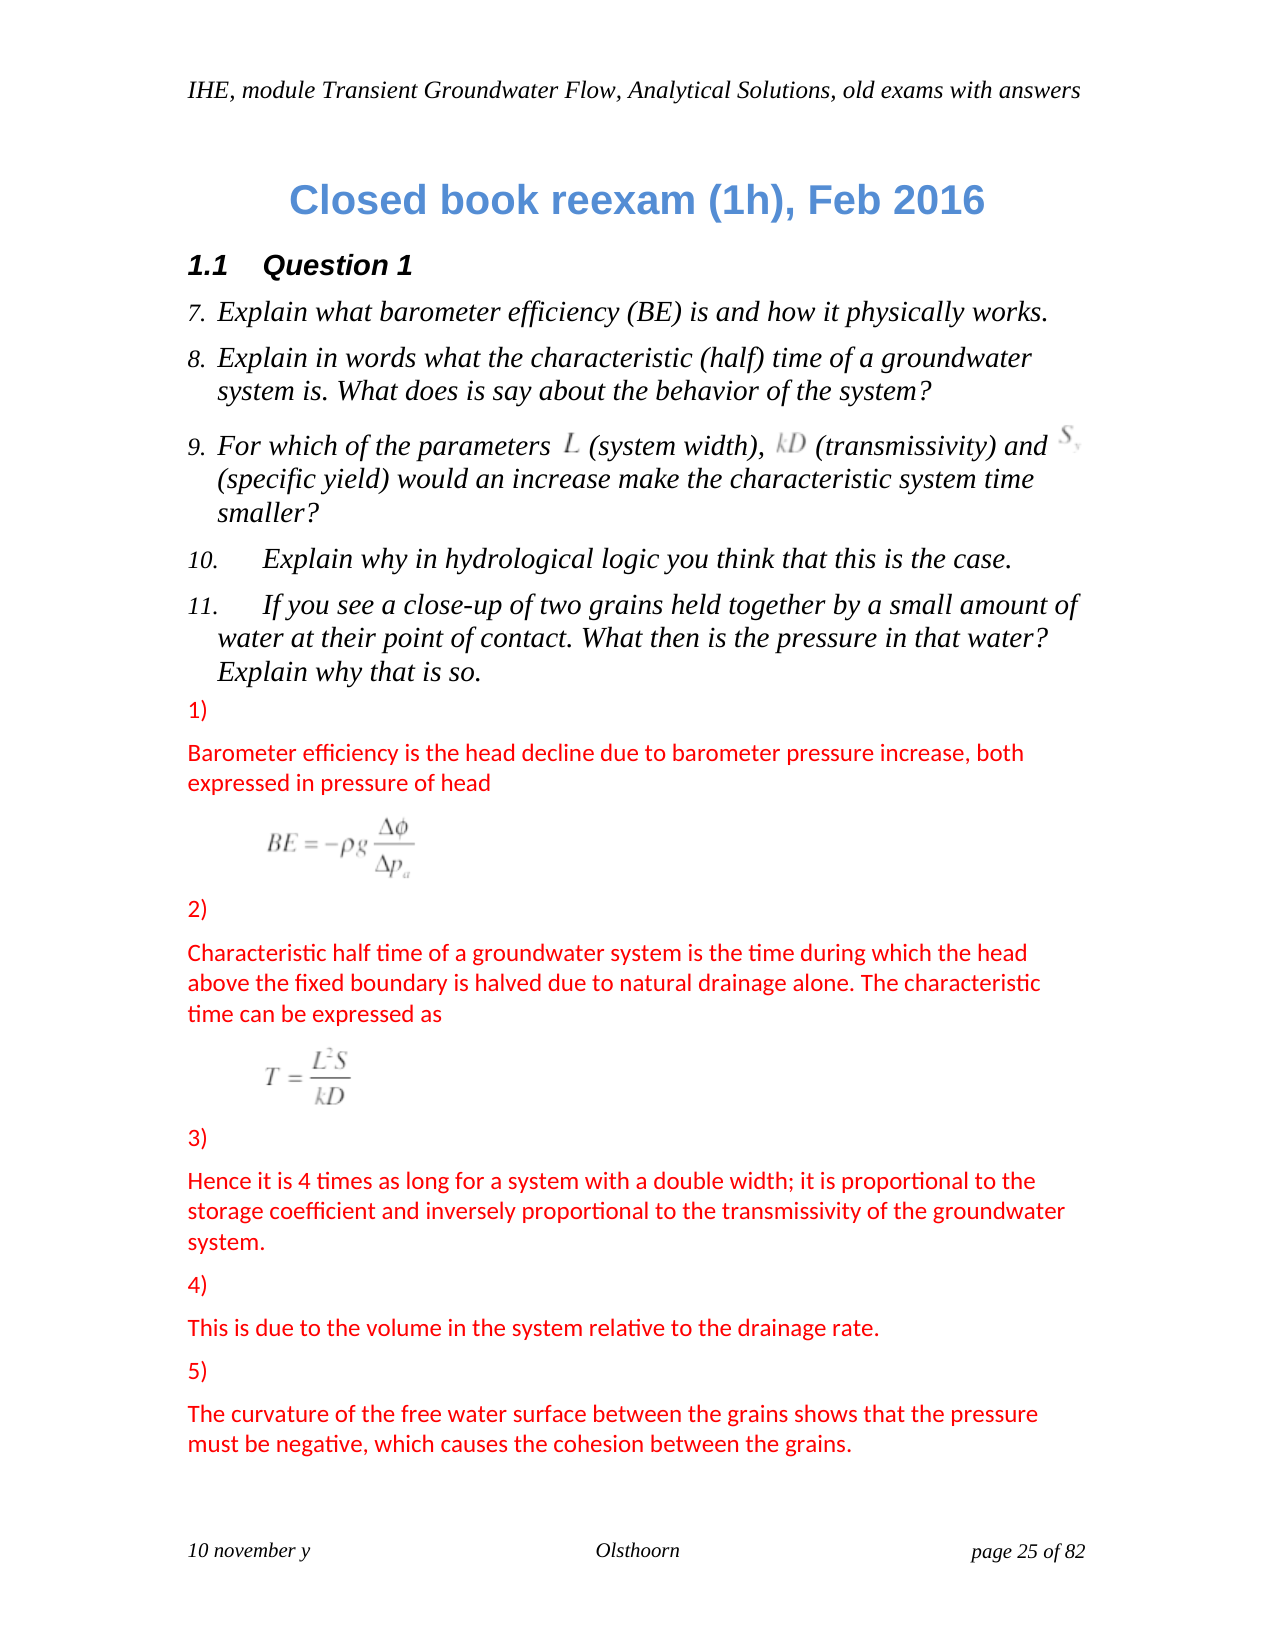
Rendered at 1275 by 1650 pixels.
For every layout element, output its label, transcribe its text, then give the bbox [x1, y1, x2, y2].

text Characteristic half time of a groundwater system is the time during which the head above the fixed boundary is halved due to natural drainage alone. The characteristic time can be expressed as [187, 937, 1087, 1028]
text Hence it is 4 times as long for a system with a double width; it is proportional to the storage coefficient and inversely proportional to the transmissivity of the groundwater system. [187, 1165, 1087, 1257]
subtitle Closed book reexam (1h), Feb 2016 [187, 175, 1087, 223]
text The curvature of the free water surface between the grains shows that the pressure must be negative, which causes the cohesion between the grains. [187, 1398, 1087, 1459]
subtitle Question 1 [187, 248, 1087, 281]
text This is due to the volume in the system relative to the drainage rate. [187, 1312, 1087, 1343]
text 2) [187, 894, 1087, 924]
text 1) [187, 694, 1087, 724]
list For which of the parameters (system width), (transmissivity) and (specific yield) would an increase make the characteristic system time smaller? [187, 419, 1087, 528]
text 3) [187, 1122, 1087, 1152]
text 5) [187, 1355, 1087, 1386]
list Explain what barometer efficiency (BE) is and how it physically works. [187, 294, 1087, 327]
text 4) [187, 1269, 1087, 1299]
text Barometer efficiency is the head decline due to barometer pressure increase, both expressed in pressure of head [187, 737, 1087, 798]
list Explain why in hydrological logic you think that this is the case. [187, 541, 1087, 574]
list If you see a close-up of two grains held together by a small amount of water at their point of contact. What then is the pressure in that water? Explain why that is so. [187, 587, 1087, 687]
list Explain in words what the characteristic (half) time of a groundwater system is. What does is say about the behavior of the system? [187, 340, 1087, 407]
